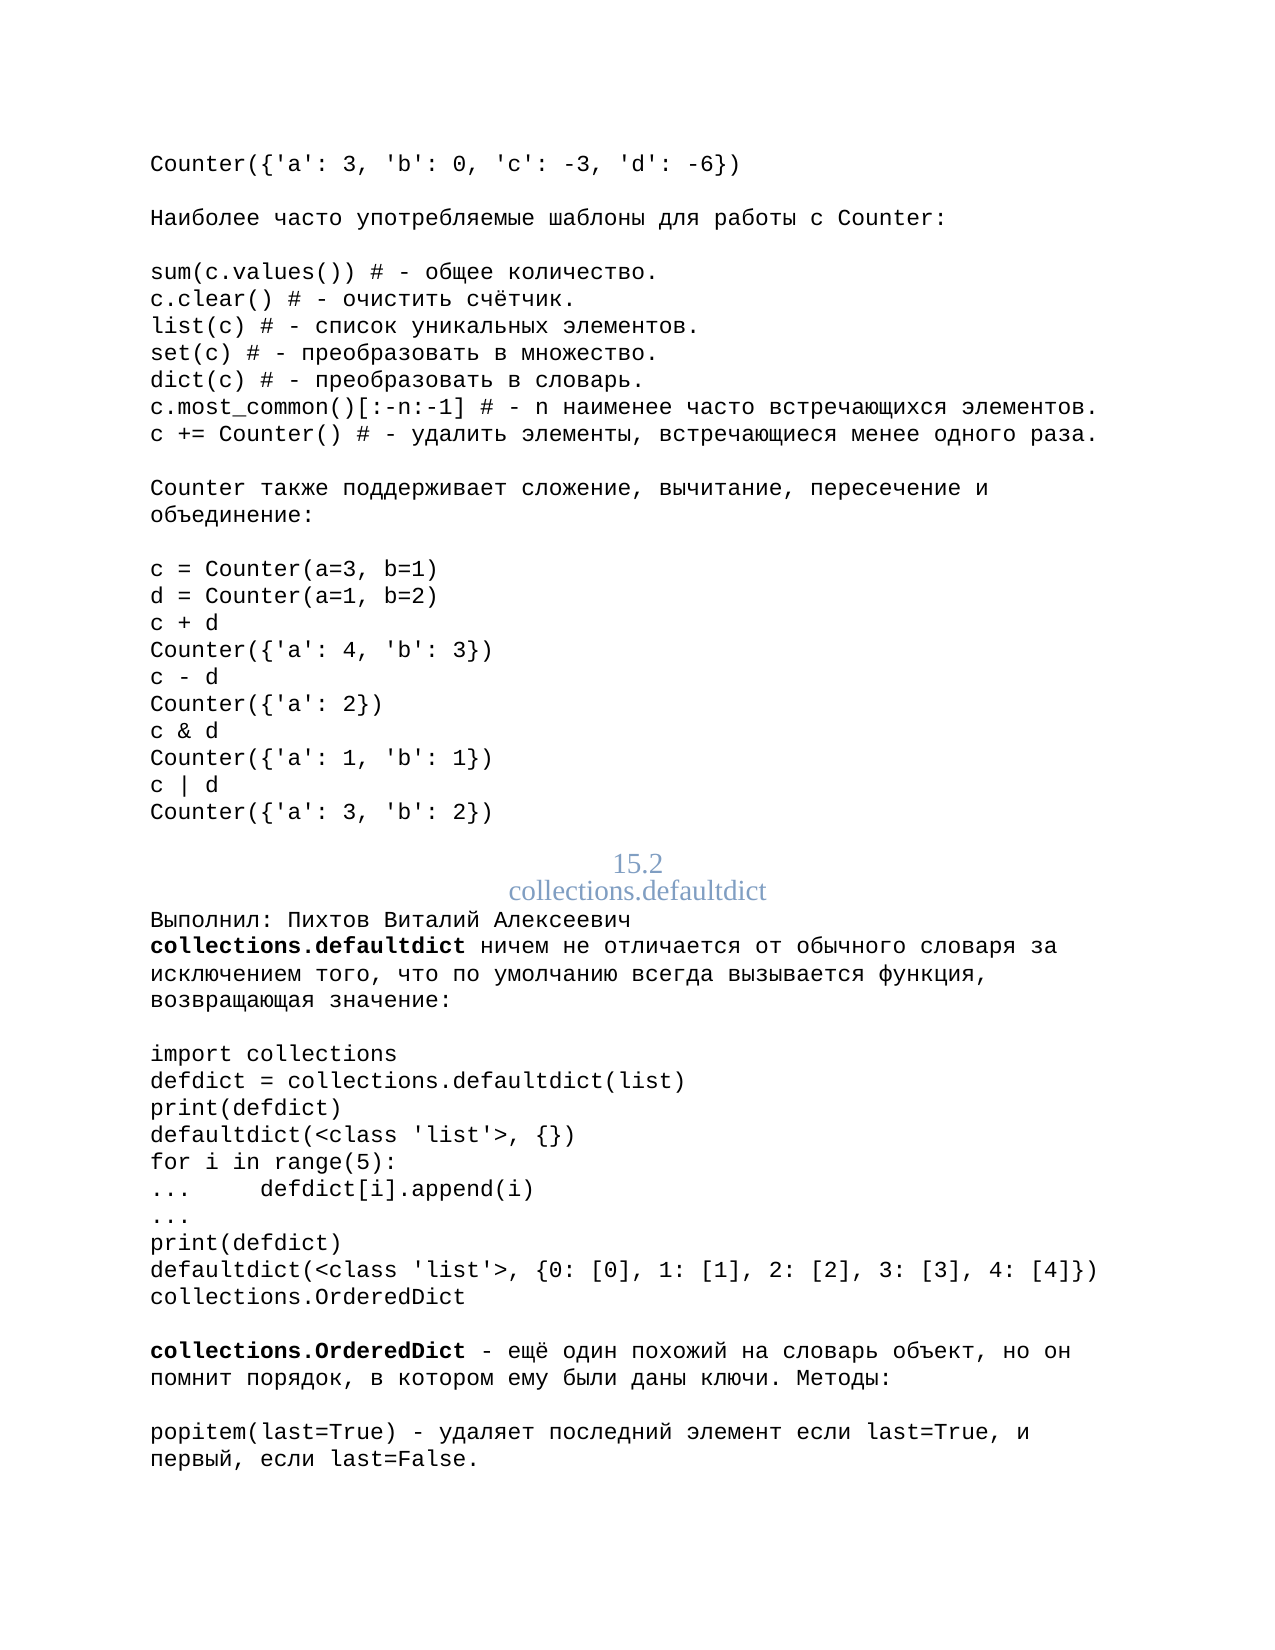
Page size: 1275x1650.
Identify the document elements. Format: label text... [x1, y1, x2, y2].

text c.clear() # - очистить счётчик. [150, 285, 1125, 312]
text Наиболее часто употребляемые шаблоны для работы с Counter: [150, 204, 1125, 231]
text Counter({'a': 3, 'b': 0, 'c': -3, 'd': -6}) [150, 150, 1125, 177]
text c | d [150, 771, 1125, 797]
text dict(c) # - преобразовать в словарь. [150, 366, 1125, 393]
text d = Counter(a=1, b=2) [150, 582, 1125, 609]
text ... defdict[i].append(i) [150, 1175, 1125, 1202]
text Counter({'a': 3, 'b': 2}) [150, 797, 1125, 824]
text collections.OrderedDict [150, 1283, 1125, 1310]
text defaultdict(<class 'list'>, {}) [150, 1121, 1125, 1148]
text c += Counter() # - удалить элементы, встречающиеся менее одного раза. [150, 420, 1125, 447]
text import collections [150, 1040, 1125, 1067]
text Выполнил: Пихтов Виталий Алексеевич [150, 905, 1125, 932]
text Counter также поддерживает сложение, вычитание, пересечение и объединение: [150, 474, 1125, 528]
text set(c) # - преобразовать в множество. [150, 339, 1125, 366]
text collections.defaultdict [150, 878, 1125, 905]
text print(defdict) [150, 1094, 1125, 1121]
text c = Counter(a=3, b=1) [150, 555, 1125, 582]
text sum(c.values()) # - общее количество. [150, 258, 1125, 285]
text c.most_common()[:-n:-1] # - n наименее часто встречающихся элементов. [150, 393, 1125, 420]
text 15.2 [150, 851, 1125, 878]
text list(c) # - список уникальных элементов. [150, 312, 1125, 339]
text Counter({'a': 4, 'b': 3}) [150, 636, 1125, 663]
text ... [150, 1202, 1125, 1229]
text defdict = collections.defaultdict(list) [150, 1067, 1125, 1094]
text popitem(last=True) - удаляет последний элемент если last=True, и первый, если last=False. [150, 1418, 1125, 1472]
text collections.OrderedDict - ещё один похожий на словарь объект, но он помнит порядок, в котором ему были даны ключи. Методы: [150, 1337, 1125, 1391]
text c - d [150, 663, 1125, 689]
text c & d [150, 717, 1125, 743]
text print(defdict) [150, 1229, 1125, 1256]
text for i in range(5): [150, 1148, 1125, 1175]
text collections.defaultdict ничем не отличается от обычного словаря за исключением того, что по умолчанию всегда вызывается функция, возвращающая значение: [150, 932, 1125, 1013]
text Counter({'a': 1, 'b': 1}) [150, 743, 1125, 771]
text Counter({'a': 2}) [150, 689, 1125, 717]
text defaultdict(<class 'list'>, {0: [0], 1: [1], 2: [2], 3: [3], 4: [4]}) [150, 1256, 1125, 1283]
text c + d [150, 609, 1125, 636]
